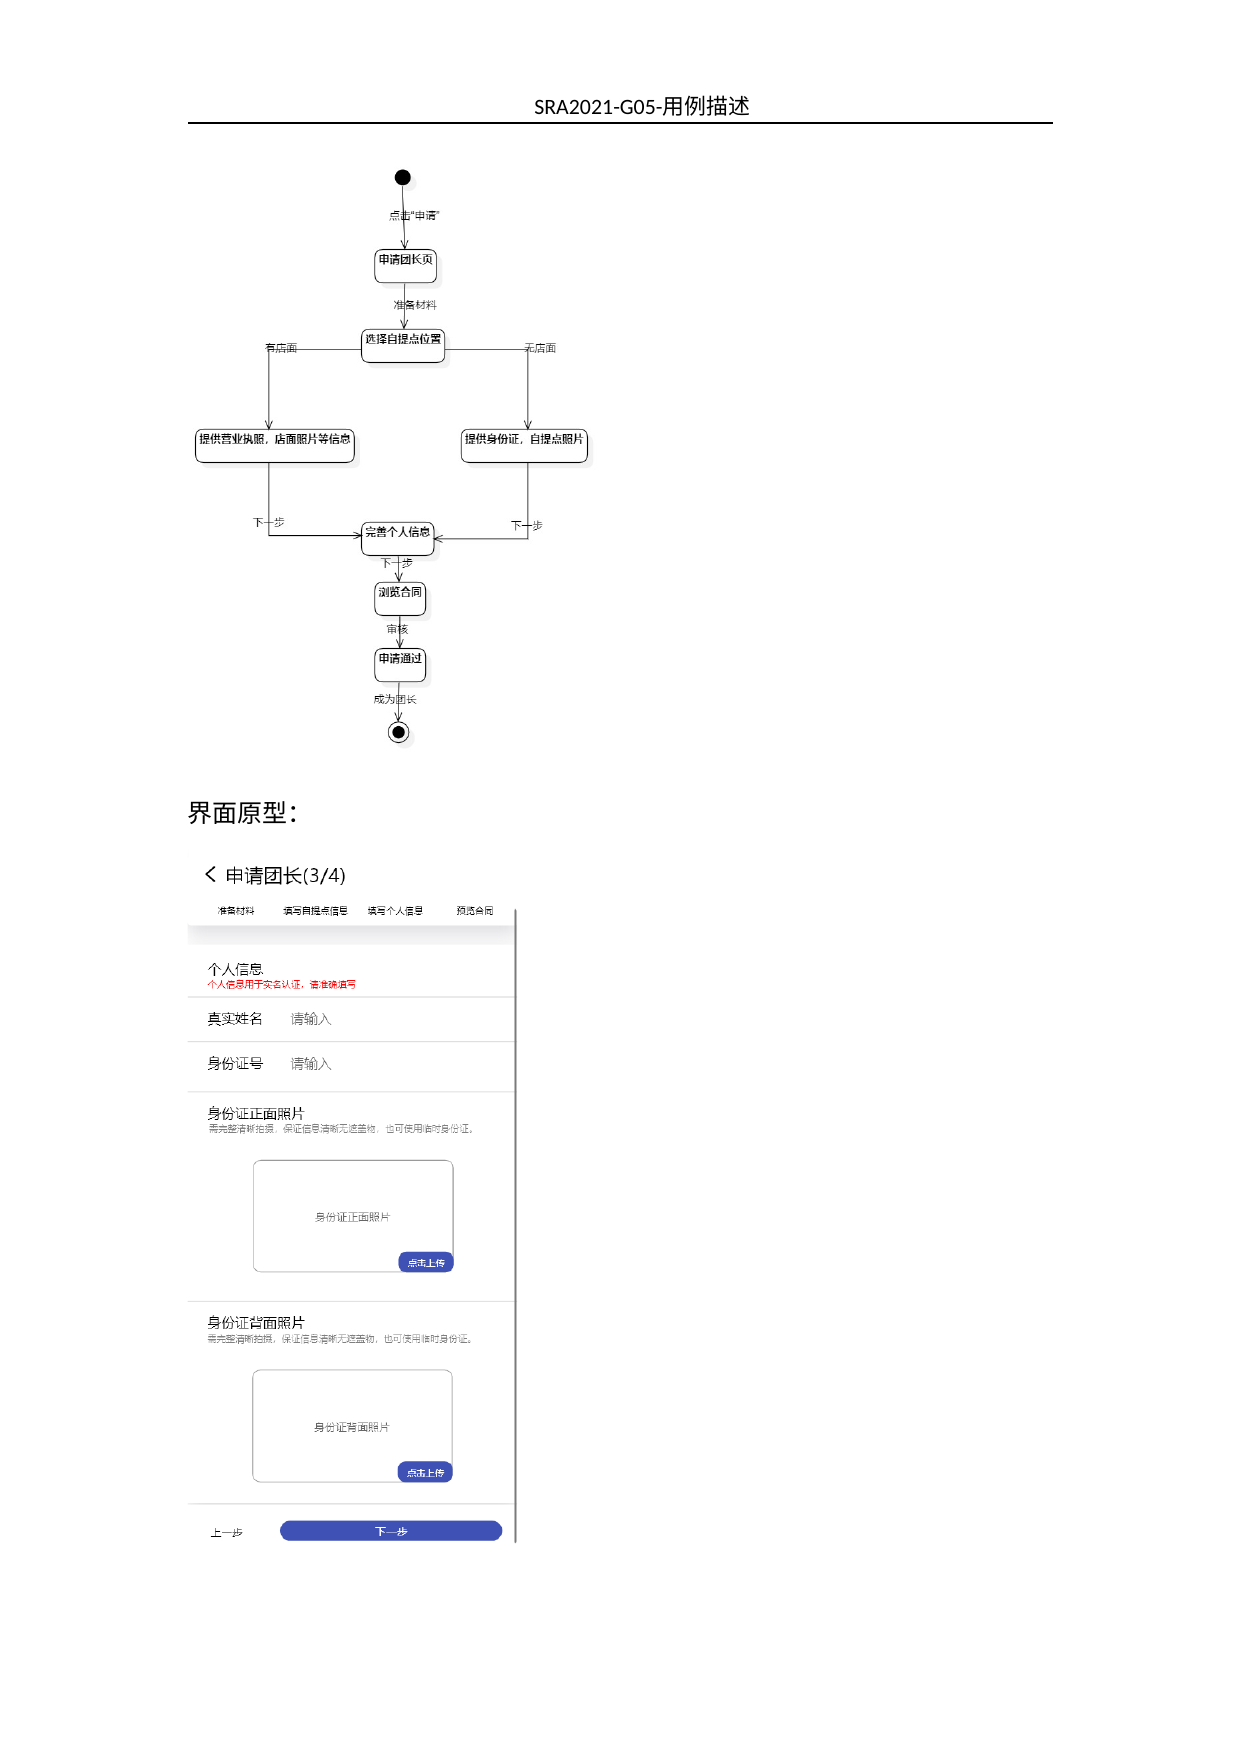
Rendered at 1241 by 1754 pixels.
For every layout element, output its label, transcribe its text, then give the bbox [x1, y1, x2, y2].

picture [187, 844, 518, 1558]
picture [187, 162, 620, 775]
text 界面原型： [187, 779, 1053, 844]
